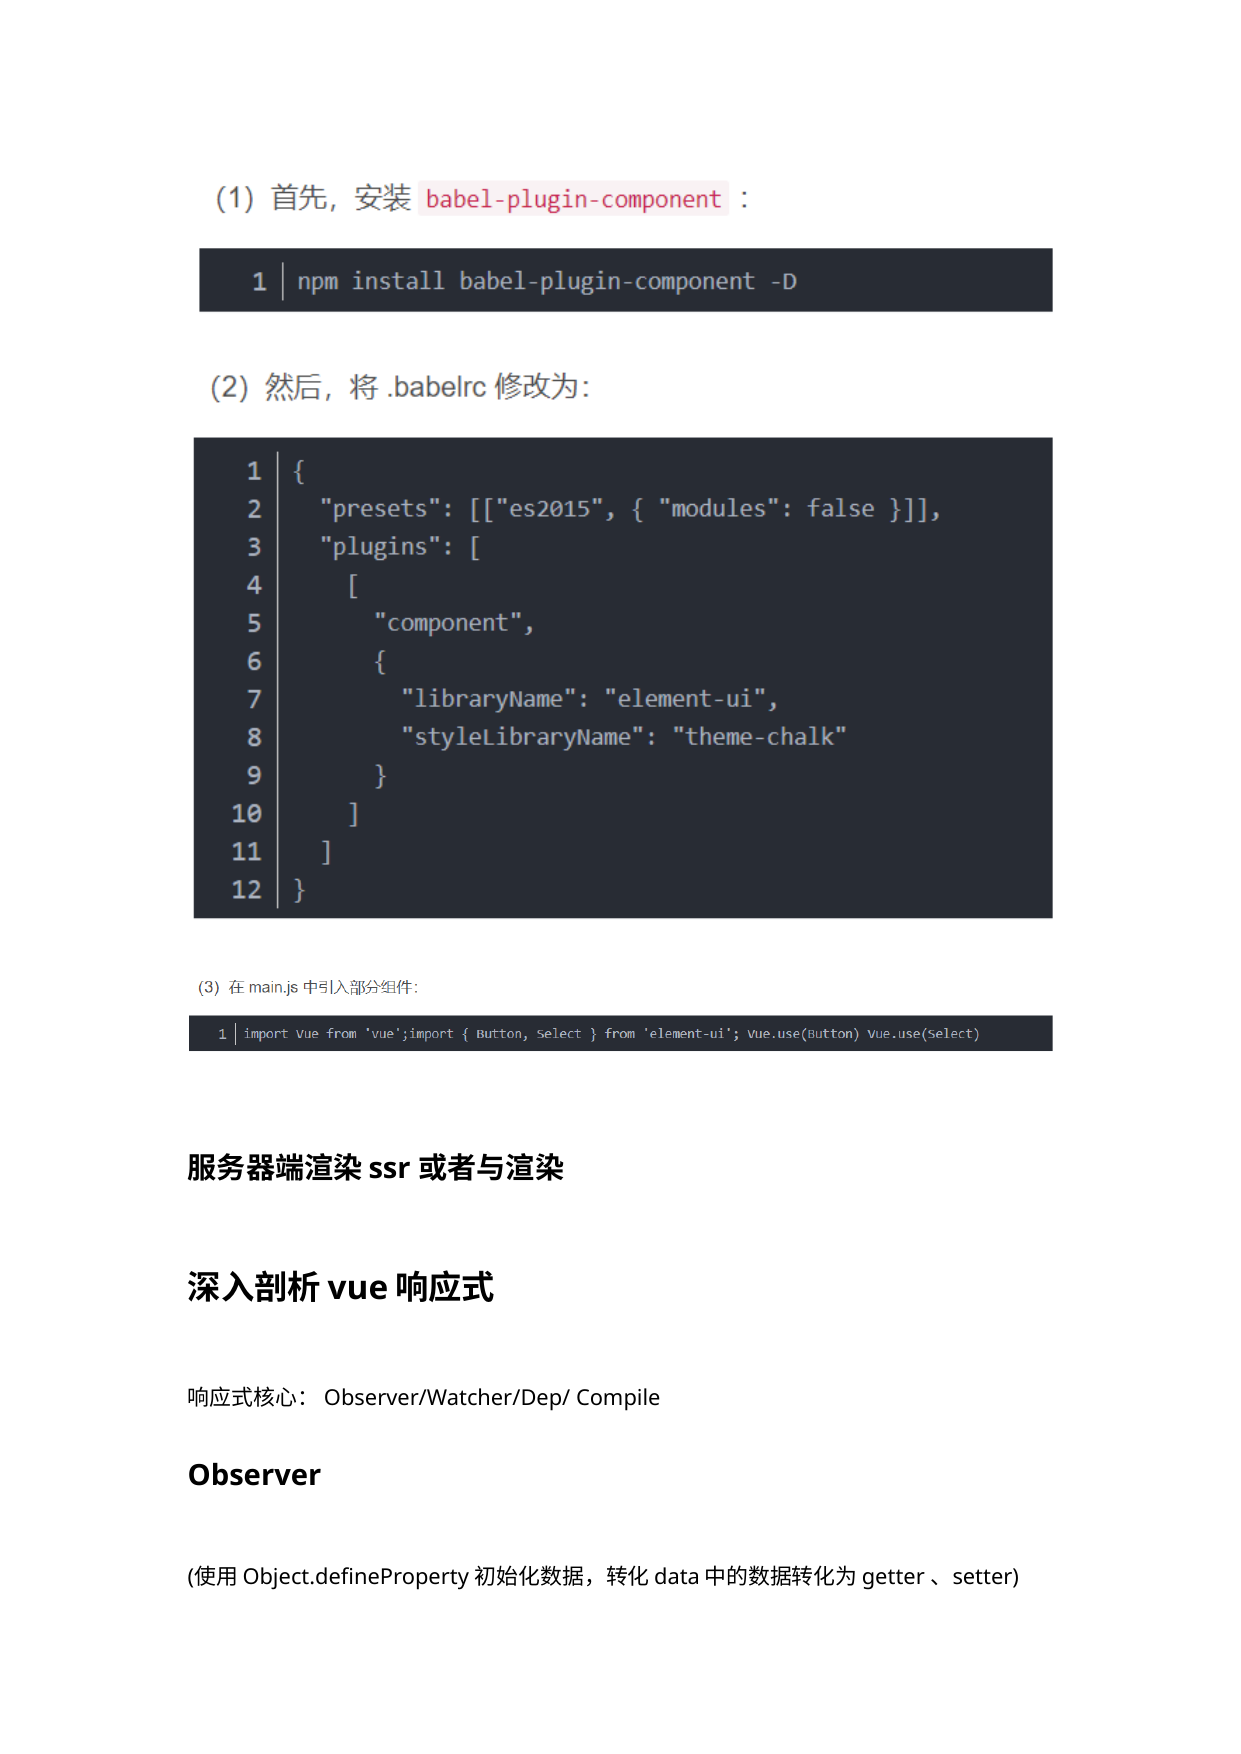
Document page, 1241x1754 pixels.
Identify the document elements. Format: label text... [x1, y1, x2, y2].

text 响应式核心： Observer/Watcher/Dep/ Compile [187, 1380, 1053, 1412]
text (使用Object.defineProperty 初始化数据，转化data中的数据转化为getter 、setter) [187, 1559, 1053, 1591]
picture [187, 357, 1053, 948]
subtitle 服务器端渲染ssr 或者与渲染 [187, 1134, 1053, 1199]
subtitle Observer [187, 1442, 1053, 1507]
picture [187, 162, 1053, 326]
subtitle 深入剖析vue响应式 [187, 1252, 1053, 1317]
picture [187, 974, 1053, 1060]
